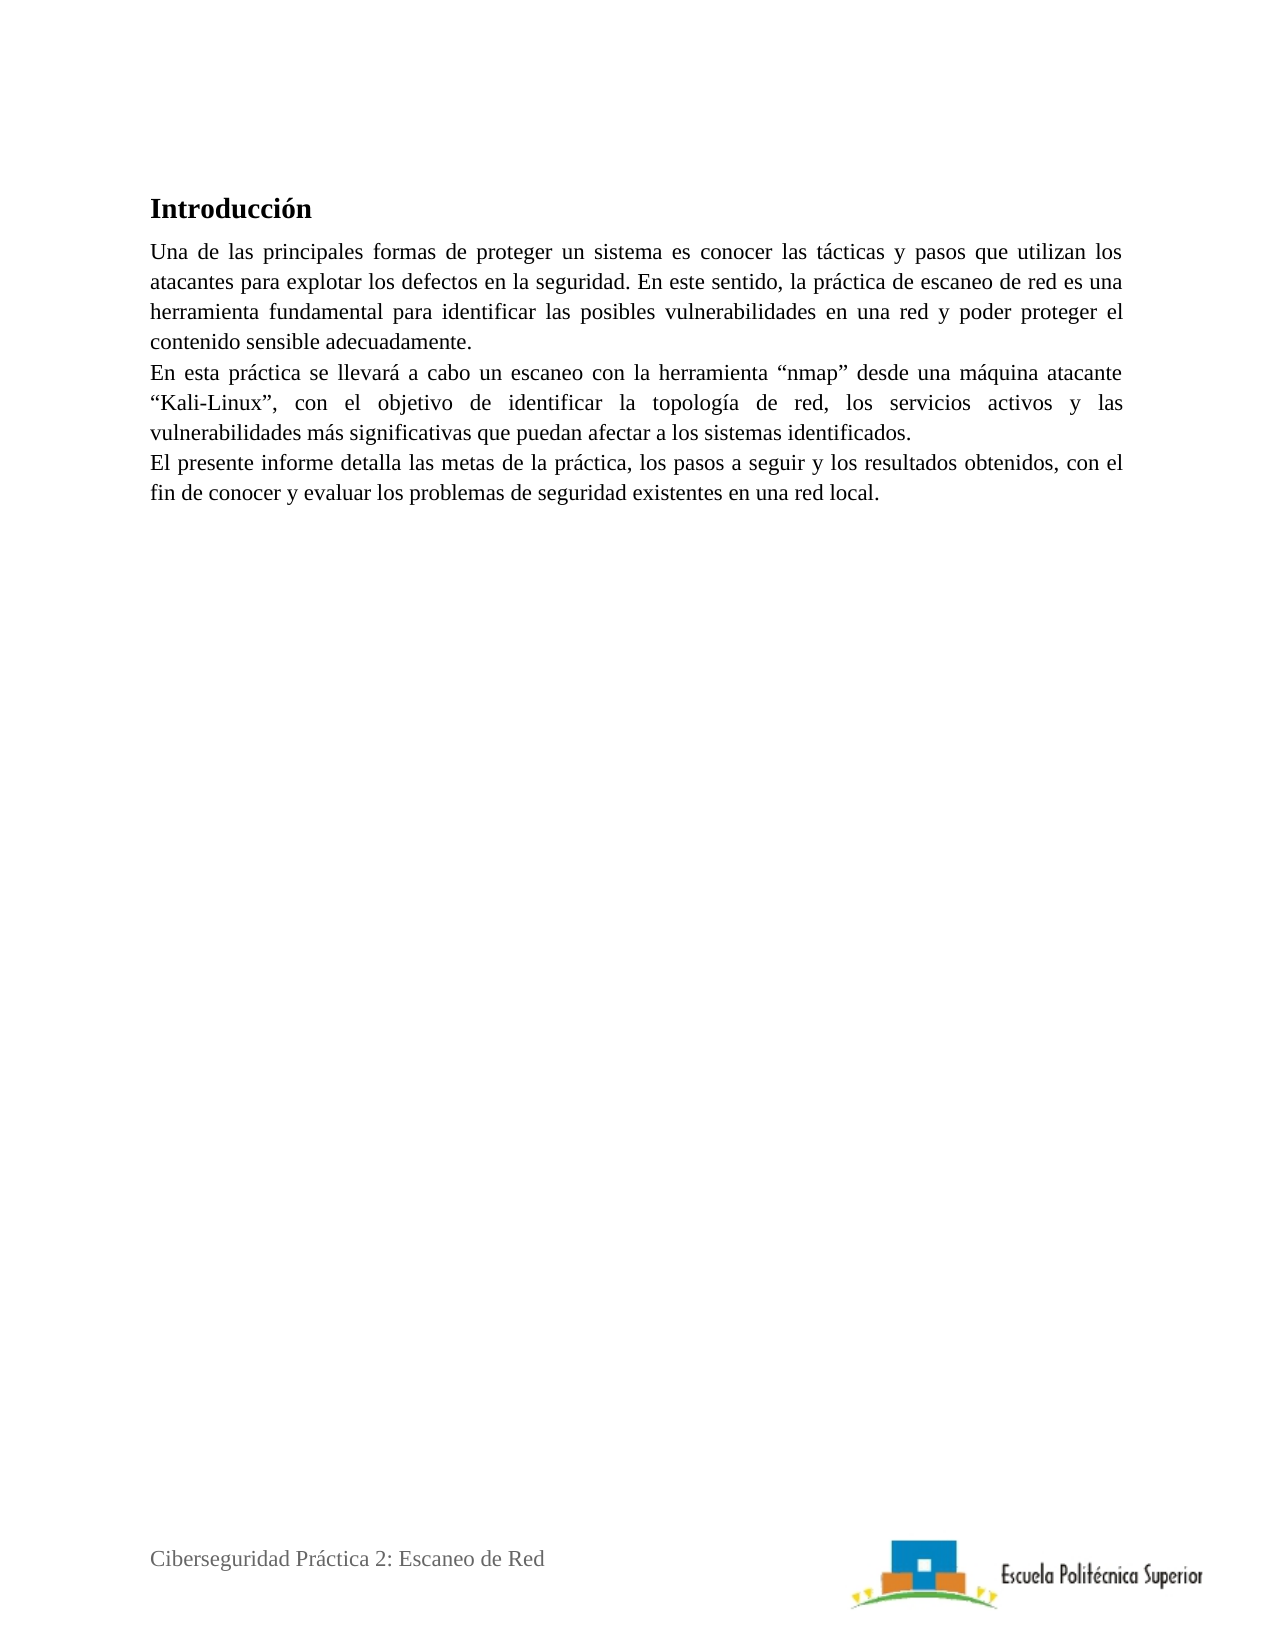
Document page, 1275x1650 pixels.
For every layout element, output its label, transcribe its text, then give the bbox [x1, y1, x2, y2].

text El presente informe detalla las metas de la práctica, los pasos a seguir y los resultados obtenidos, con el fin de conocer y evaluar los problemas de seguridad existentes en una red local. [150, 449, 1125, 506]
subtitle Introducción [150, 192, 1125, 225]
text Una de las principales formas de proteger un sistema es conocer las tácticas y pasos que utilizan los atacantes para explotar los defectos en la seguridad. En este sentido, la práctica de escaneo de red es una herramienta fundamental para identificar las posibles vulnerabilidades en una red y poder proteger el contenido sensible adecuadamente. [150, 238, 1125, 355]
picture [823, 1518, 1203, 1632]
text En esta práctica se llevará a cabo un escaneo con la herramienta “nmap” desde una máquina atacante “Kali-Linux”, con el objetivo de identificar la topología de red, los servicios activos y las vulnerabilidades más significativas que puedan afectar a los sistemas identificados. [150, 358, 1125, 445]
